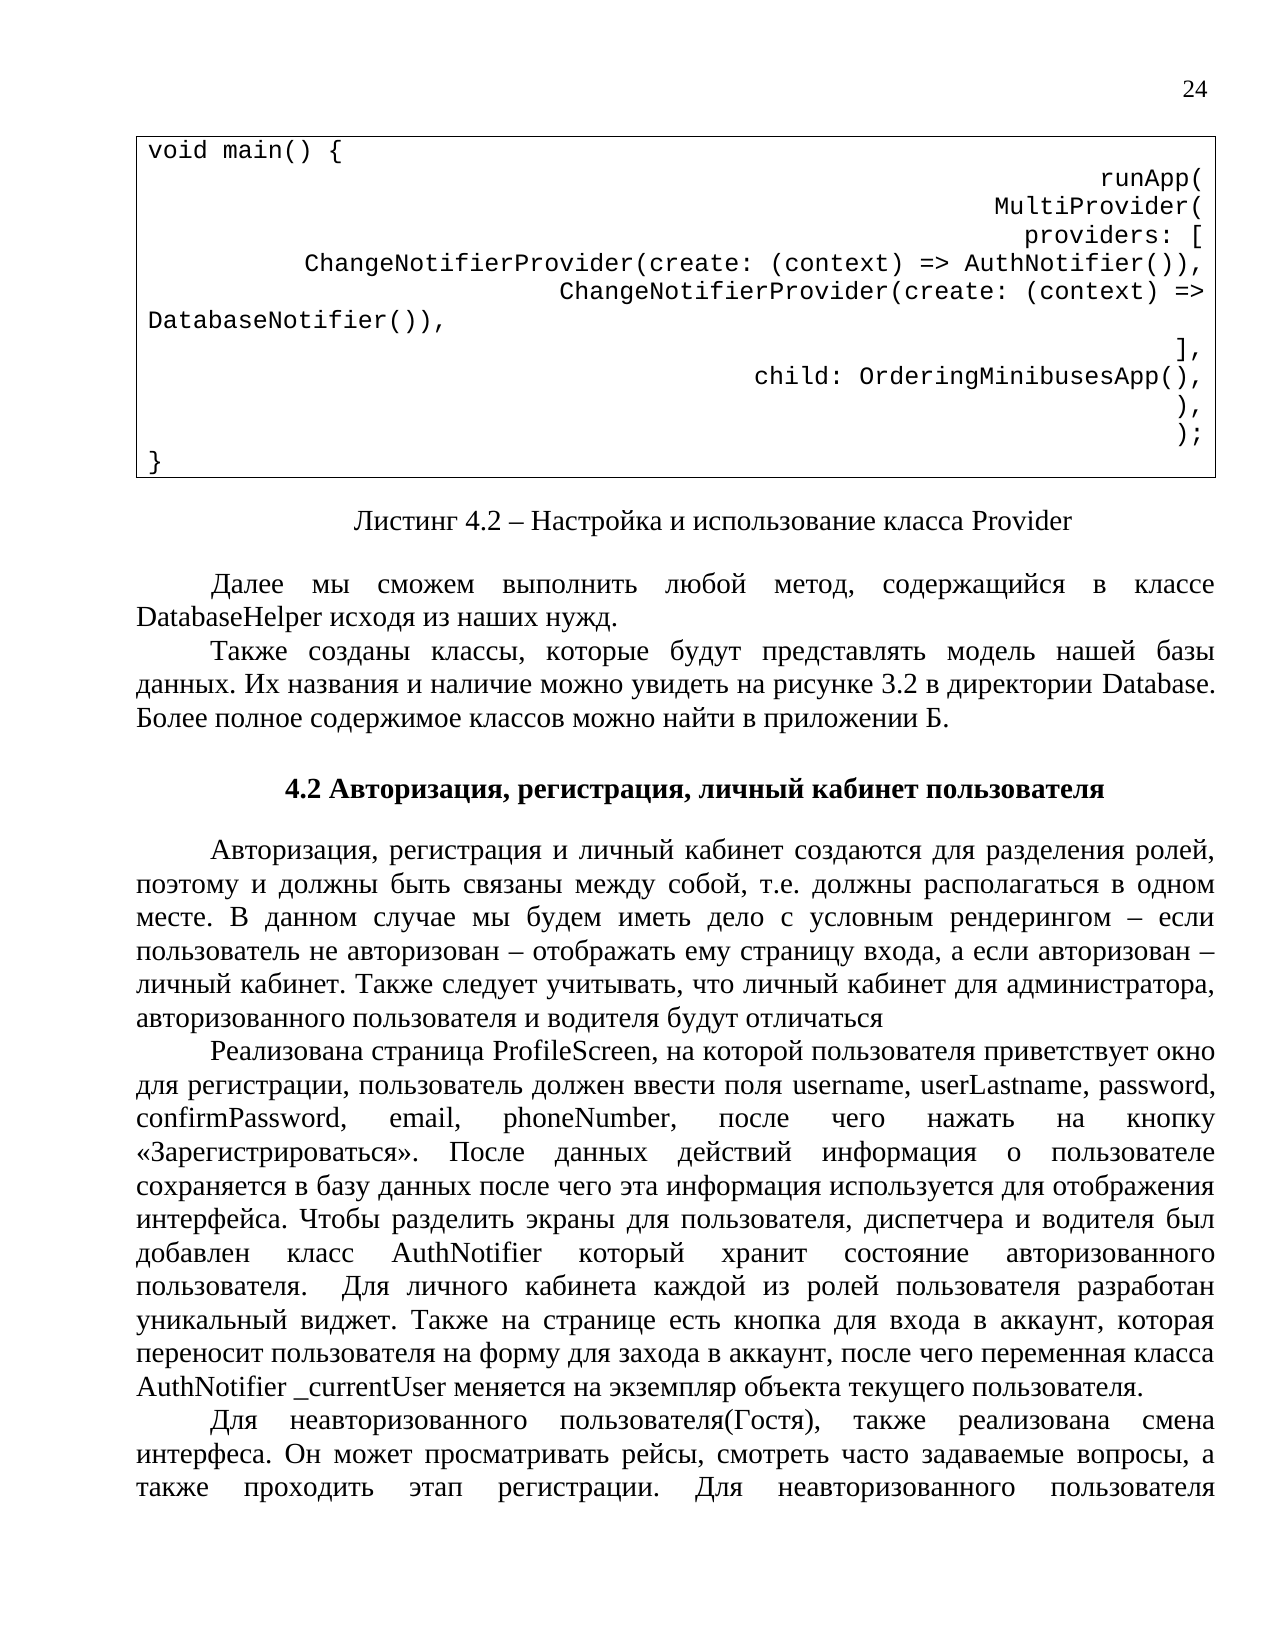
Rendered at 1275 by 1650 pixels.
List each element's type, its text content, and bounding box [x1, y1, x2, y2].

text Далее мы сможем выполнить любой метод, содержащийся в классе DatabaseHelper исходя из наших нужд. [136, 566, 1216, 633]
text Также созданы классы, которые будут представлять модель нашей базы данных. Их названия и наличие можно увидеть на рисунке 3.2 в директории Database. Более полное содержимое классов можно найти в приложении Б. [136, 633, 1216, 734]
text Листинг 4.2 – Настройка и использование класса Provider [136, 503, 1216, 537]
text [136, 1402, 1216, 1503]
text Реализована страница ProfileScreen, на которой пользователя приветствует окно для регистрации, пользователь должен ввести поля username, userLastname, password, confirmPassword, email, phoneNumber, после чего нажать на кнопку «Зарегистрироваться». После данных действий информация о пользователе сохраняется в базу данных после чего эта информация используется для отображения интерфейса. Чтобы разделить экраны для пользователя, диспетчера и водителя был добавлен класс AuthNotifier который хранит состояние авторизованного пользователя. Для личного кабинета каждой из ролей пользователя разработан уникальный виджет. Также на странице есть кнопка для входа в аккаунт, которая переносит пользователя на форму для захода в аккаунт, после чего переменная класса AuthNotifier _currentUser меняется на экземпляр объекта текущего пользователя. [136, 1033, 1216, 1402]
list Авторизация, регистрация, личный кабинет пользователя [211, 771, 1216, 805]
text Авторизация, регистрация и личный кабинет создаются для разделения ролей, поэтому и должны быть связаны между собой, т.е. должны располагаться в одном месте. В данном случае мы будем иметь дело с условным рендерингом – если пользователь не авторизован – отображать ему страницу входа, а если авторизован – личный кабинет. Также следует учитывать, что личный кабинет для администратора, авторизованного пользователя и водителя будут отличаться [136, 832, 1216, 1033]
table_header void main() { runApp( MultiProvider( providers: [ ChangeNotifierProvider(create: (context) => AuthNotifier()), ChangeNotifierProvider(create: (context) => DatabaseNotifier()), ], child: OrderingMinibusesApp(), ), ); } [137, 137, 1215, 477]
